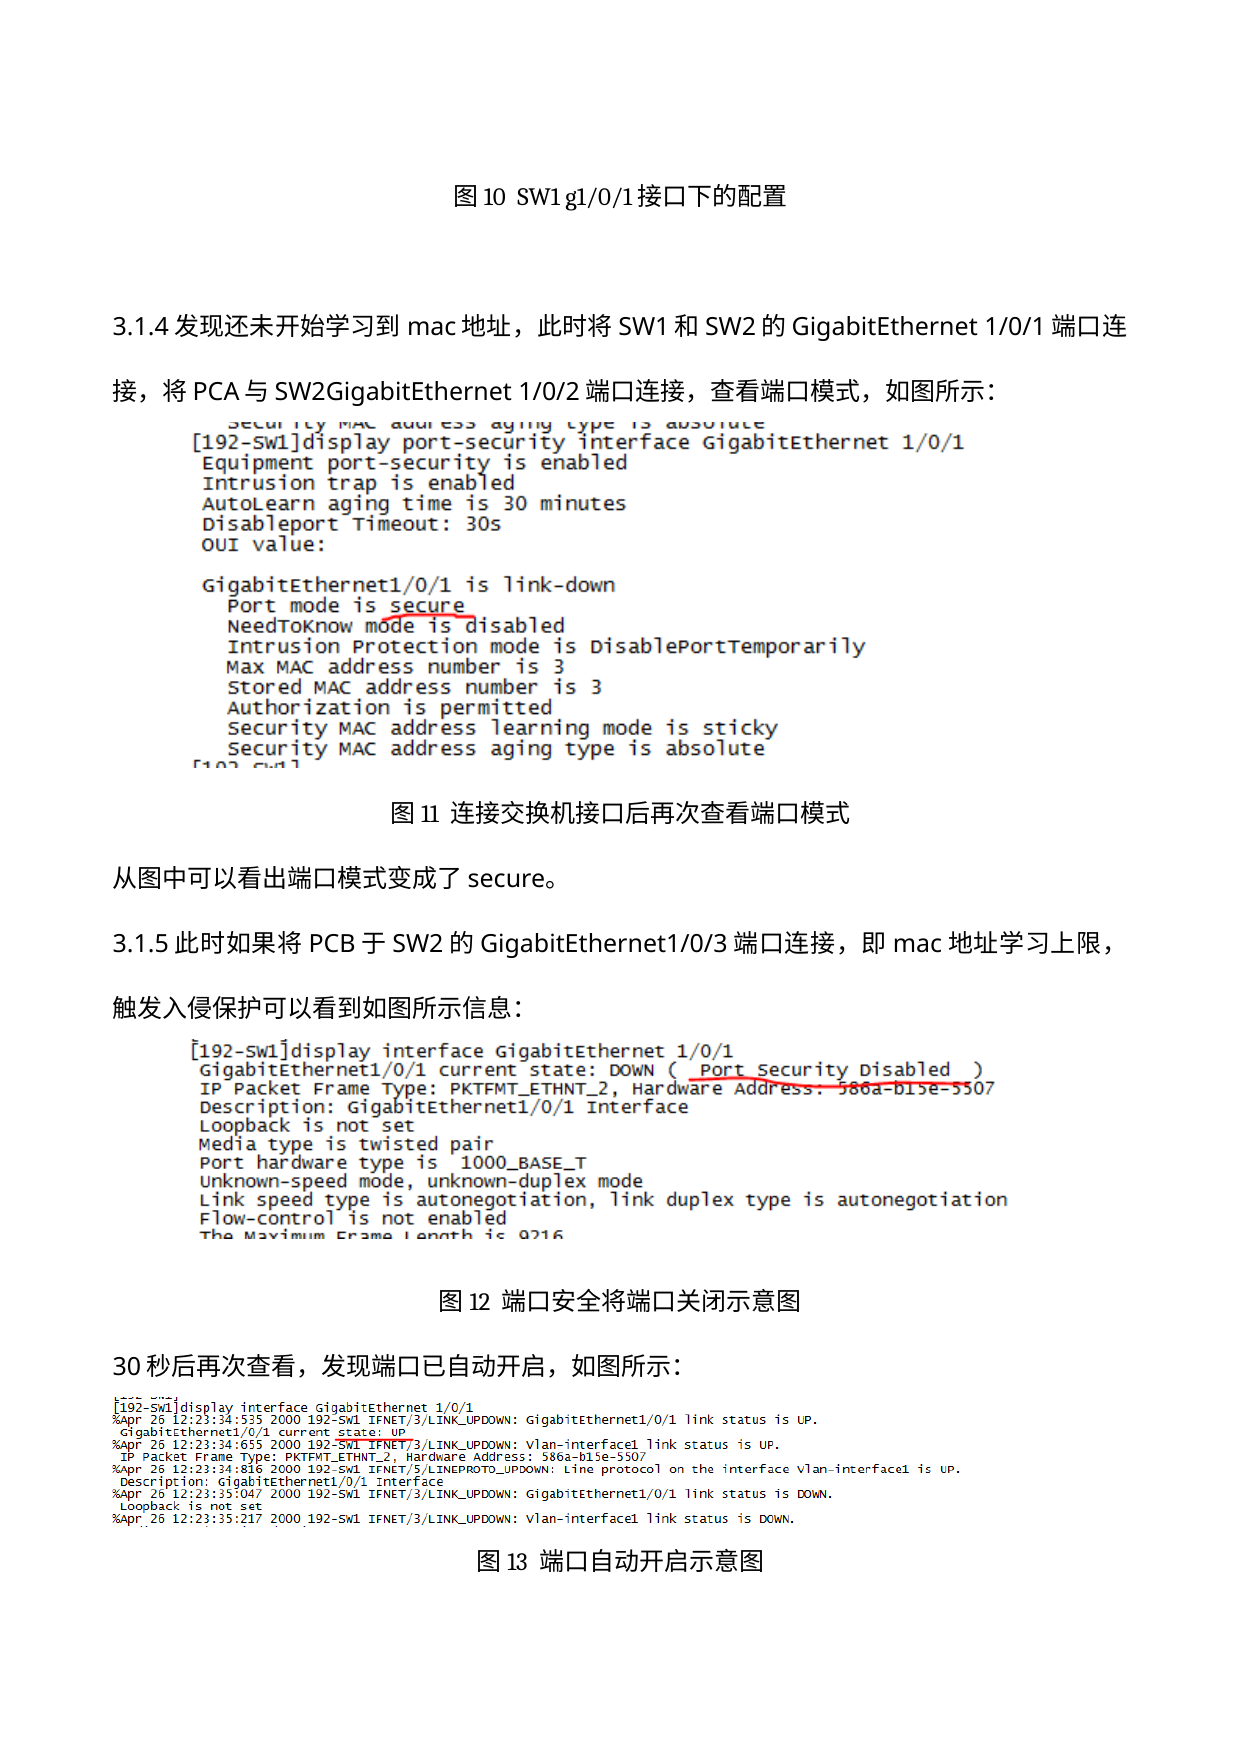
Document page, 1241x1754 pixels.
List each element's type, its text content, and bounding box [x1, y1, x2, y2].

picture [190, 422, 1050, 768]
picture [112, 1397, 977, 1527]
text 3.1.5此时如果将PCB于SW2的GigabitEthernet1/0/3端口连接，即mac地址学习上限，触发入侵保护可以看到如图所示信息： [112, 909, 1128, 1039]
text 30秒后再次查看，发现端口已自动开启，如图所示： [112, 1332, 1128, 1397]
picture [187, 1039, 1053, 1239]
text 从图中可以看出端口模式变成了secure。 [112, 844, 1128, 909]
list 3.1.4发现还未开始学习到mac地址，此时将SW1和SW2的GigabitEthernet 1/0/1端口连接，将PCA与SW2GigabitEthernet 1/0/2端口连接，查看端口模式，如图所示： [112, 292, 1128, 422]
